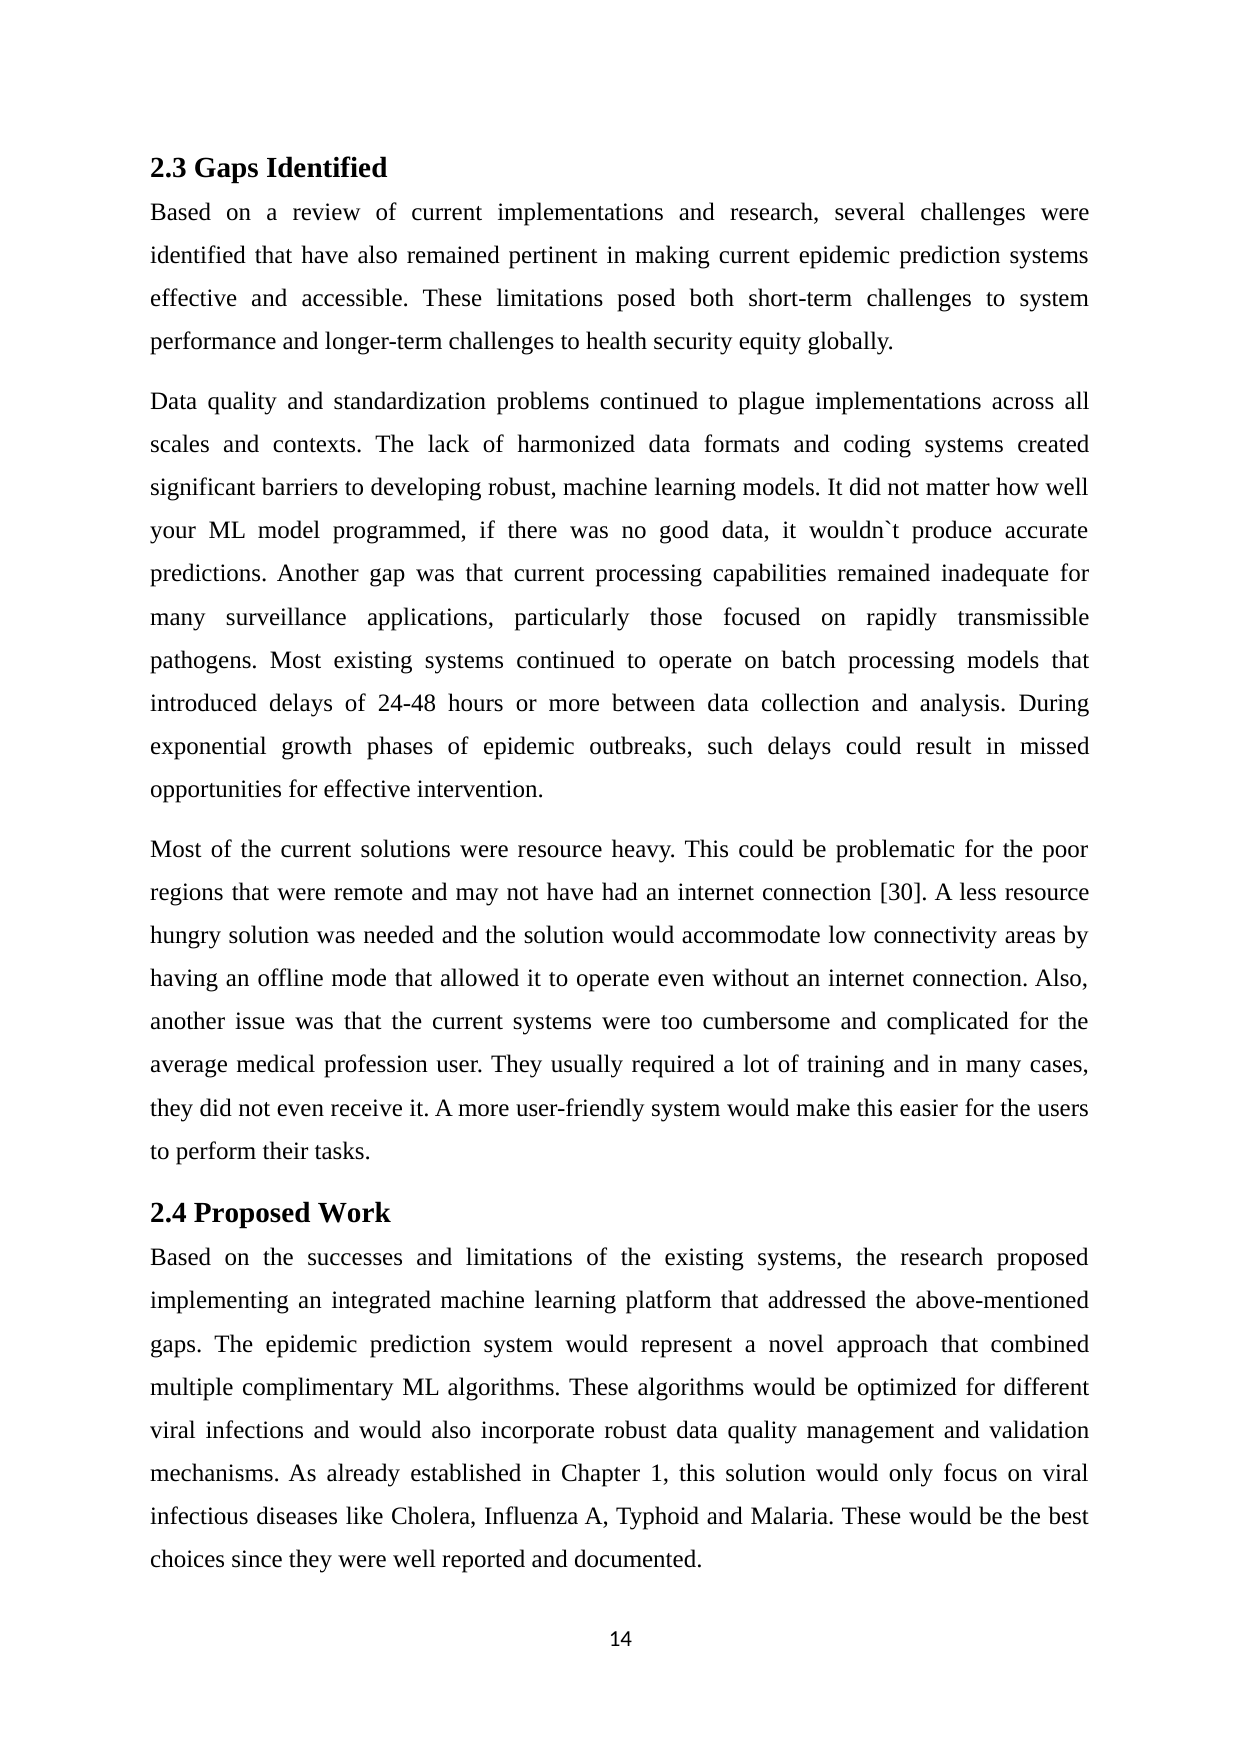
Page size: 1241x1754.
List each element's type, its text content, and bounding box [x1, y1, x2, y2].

text Data quality and standardization problems continued to plague implementations across all scales and contexts. The lack of harmonized data formats and coding systems created significant barriers to developing robust, machine learning models. It did not matter how well your ML model programmed, if there was no good data, it wouldn`t produce accurate predictions. Another gap was that current processing capabilities remained inadequate for many surveillance applications, particularly those focused on rapidly transmissible pathogens. Most existing systems continued to operate on batch processing models that introduced delays of 24-48 hours or more between data collection and analysis. During exponential growth phases of epidemic outbreaks, such delays could result in missed opportunities for effective intervention. [150, 386, 1090, 803]
subtitle 2.4 Proposed Work [150, 1196, 1090, 1229]
subtitle 2.3 Gaps Identified [150, 150, 1090, 183]
text Most of the current solutions were resource heavy. This could be problematic for the poor regions that were remote and may not have had an internet connection [30]. A less resource hungry solution was needed and the solution would accommodate low connectivity areas by having an offline mode that allowed it to operate even without an internet connection. Also, another issue was that the current systems were too cumbersome and complicated for the average medical profession user. They usually required a lot of training and in many cases, they did not even receive it. A more user-friendly system would make this easier for the users to perform their tasks. [150, 834, 1090, 1164]
text Based on the successes and limitations of the existing systems, the research proposed implementing an integrated machine learning platform that addressed the above-mentioned gaps. The epidemic prediction system would represent a novel approach that combined multiple complimentary ML algorithms. These algorithms would be optimized for different viral infections and would also incorporate robust data quality management and validation mechanisms. As already established in Chapter 1, this solution would only focus on viral infectious diseases like Cholera, Influenza A, Typhoid and Malaria. These would be the best choices since they were well reported and documented. [150, 1242, 1090, 1573]
text Based on a review of current implementations and research, several challenges were identified that have also remained pertinent in making current epidemic prediction systems effective and accessible. These limitations posed both short-term challenges to system performance and longer-term challenges to health security equity globally. [150, 197, 1090, 355]
